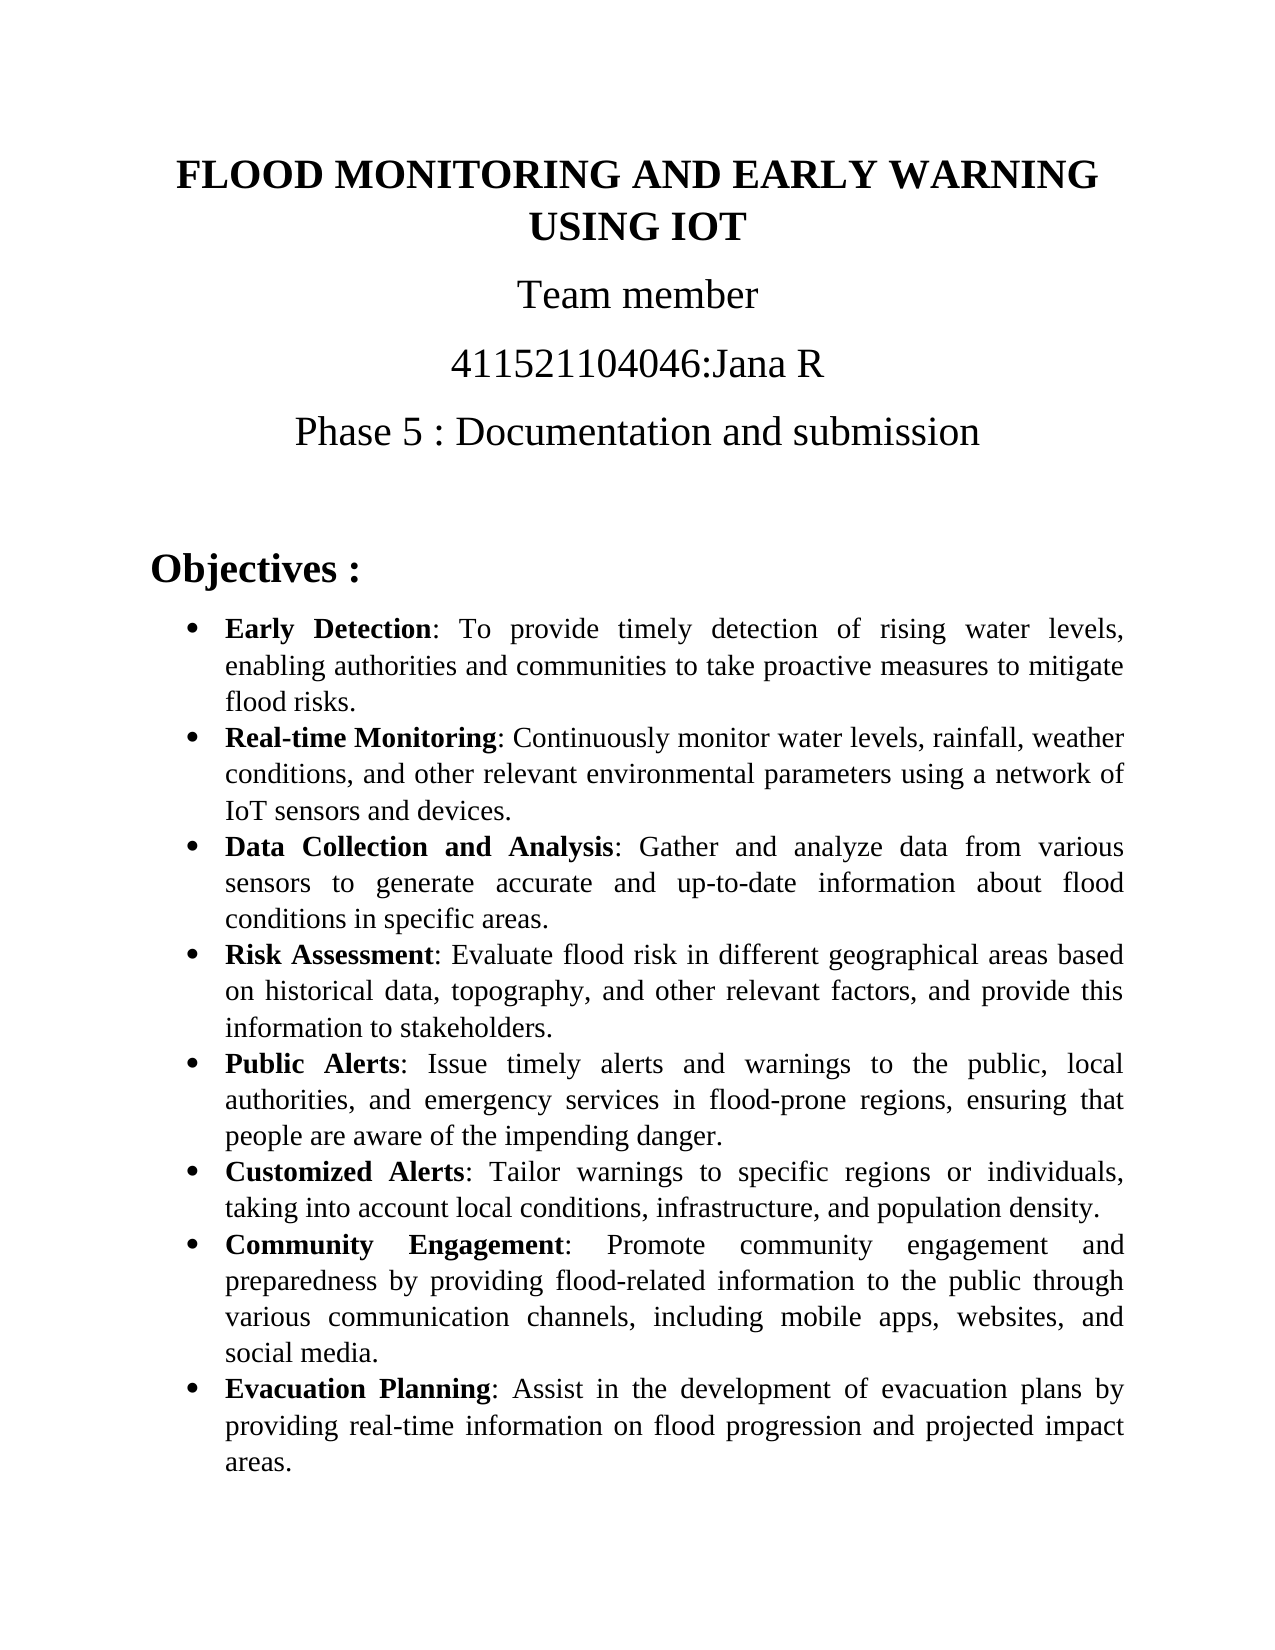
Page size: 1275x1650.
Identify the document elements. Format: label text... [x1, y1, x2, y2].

text Phase 5 : Documentation and submission [150, 407, 1125, 454]
list Customized Alerts: Tailor warnings to specific regions or individuals, taking into account local conditions, infrastructure, and population density. [187, 1154, 1125, 1224]
list Early Detection: To provide timely detection of rising water levels, enabling authorities and communities to take proactive measures to mitigate flood risks. [187, 612, 1125, 718]
text Team member [150, 270, 1125, 318]
text 411521104046:Jana R [150, 338, 1125, 386]
list Risk Assessment: Evaluate flood risk in different geographical areas based on historical data, topography, and other relevant factors, and provide this information to stakeholders. [187, 937, 1125, 1043]
list Community Engagement: Promote community engagement and preparedness by providing flood-related information to the public through various communication channels, including mobile apps, websites, and social media. [187, 1227, 1125, 1369]
text Objectives : [150, 543, 1125, 591]
list Real-time Monitoring: Continuously monitor water levels, rainfall, weather conditions, and other relevant environmental parameters using a network of IoT sensors and devices. [187, 720, 1125, 826]
text FLOOD MONITORING AND EARLY WARNING USING IOT [150, 150, 1125, 249]
list Evacuation Planning: Assist in the development of evacuation plans by providing real-time information on flood progression and projected impact areas. [187, 1371, 1125, 1477]
list Data Collection and Analysis: Gather and analyze data from various sensors to generate accurate and up-to-date information about flood conditions in specific areas. [187, 829, 1125, 935]
list Public Alerts: Issue timely alerts and warnings to the public, local authorities, and emergency services in flood-prone regions, ensuring that people are aware of the impending danger. [187, 1046, 1125, 1152]
